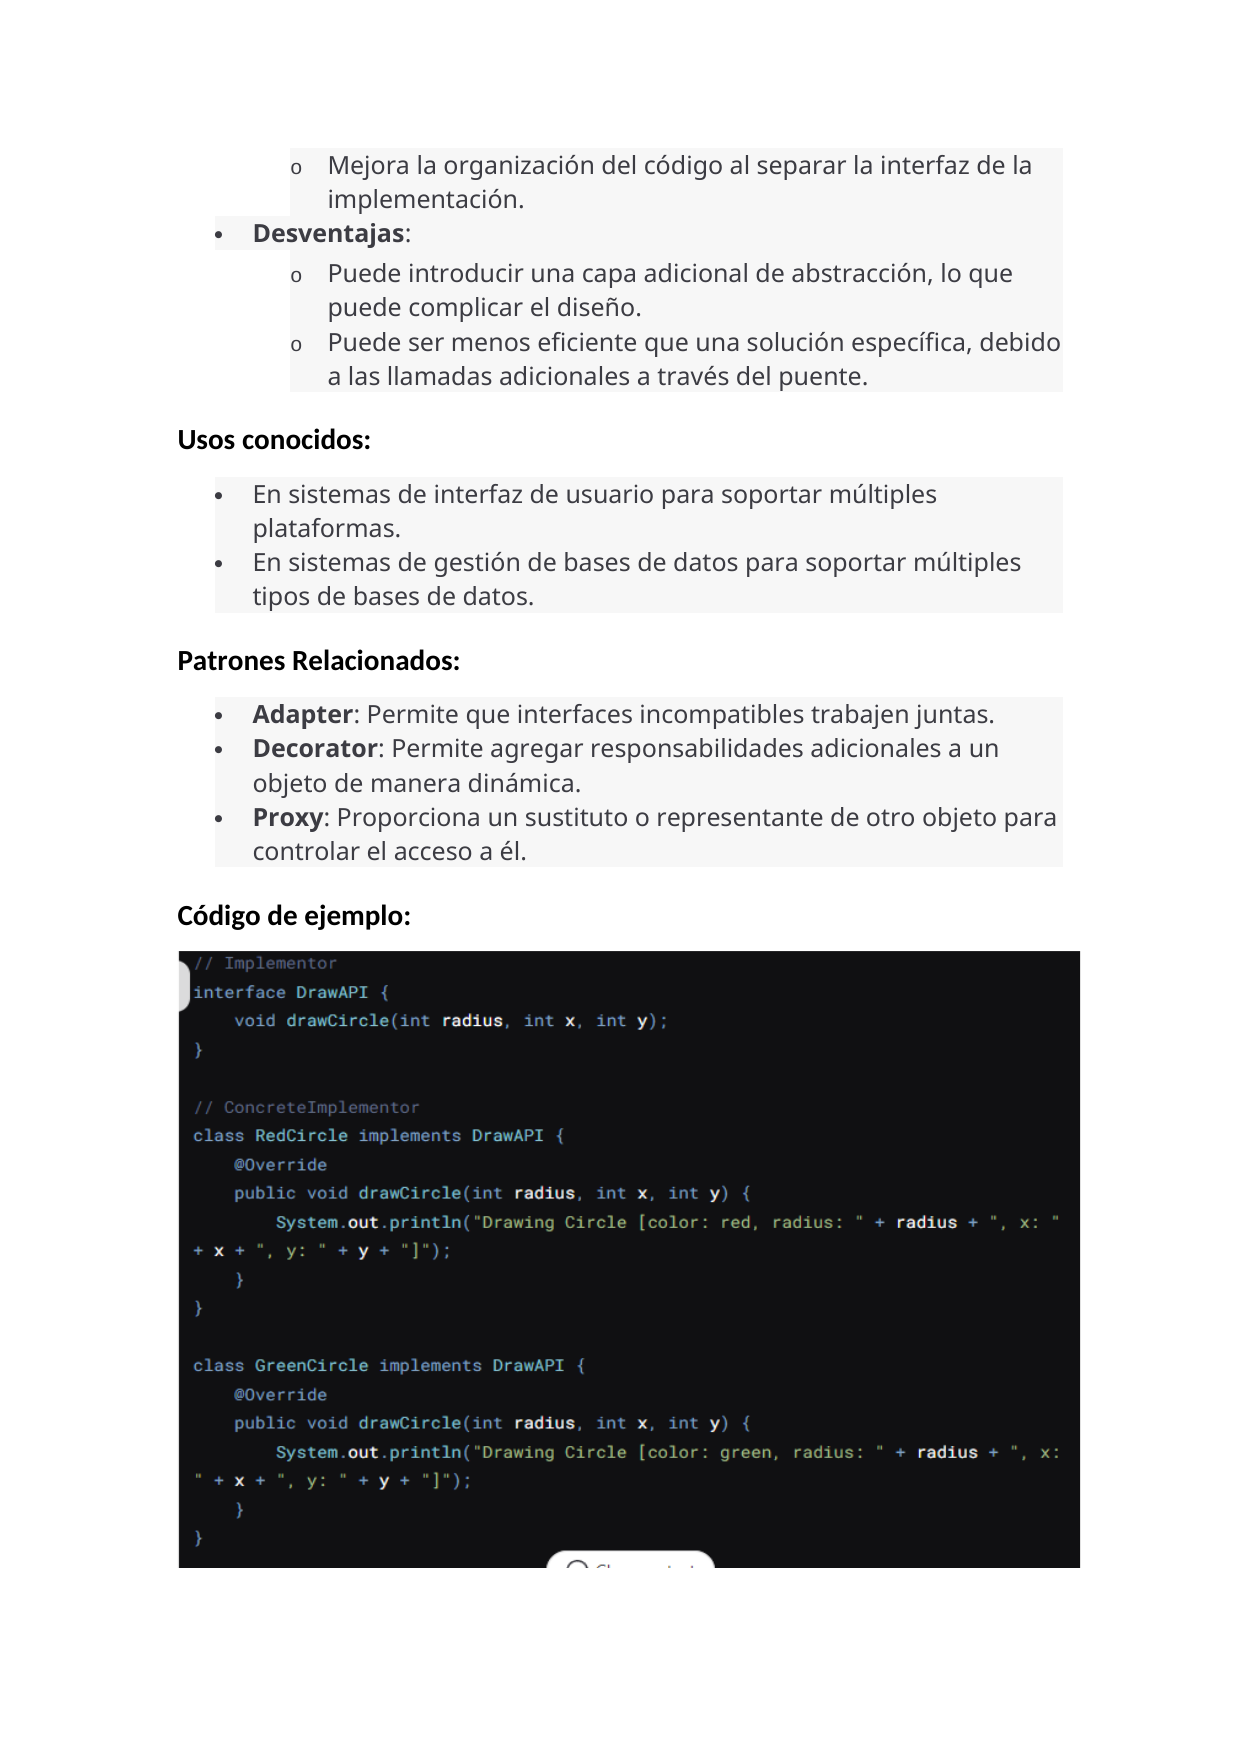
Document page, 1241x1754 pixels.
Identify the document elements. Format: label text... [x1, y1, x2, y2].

text Patrones Relacionados: [177, 642, 1063, 678]
list Adapter: Permite que interfaces incompatibles trabajen juntas. [215, 697, 1063, 731]
text Código de ejemplo: [177, 897, 1063, 932]
list En sistemas de interfaz de usuario para soportar múltiples plataformas. [215, 477, 1063, 545]
list Puede ser menos eficiente que una solución específica, debido a las llamadas adicionales a través del puente. [290, 324, 1063, 392]
picture [177, 951, 1081, 1568]
list Proxy: Proporciona un sustituto o representante de otro objeto para controlar el acceso a él. [215, 799, 1063, 867]
list En sistemas de gestión de bases de datos para soportar múltiples tipos de bases de datos. [215, 545, 1063, 613]
list Puede introducir una capa adicional de abstracción, lo que puede complicar el diseño. [290, 256, 1063, 324]
list Desventajas: [215, 216, 1063, 250]
list Decorator: Permite agregar responsabilidades adicionales a un objeto de manera dinámica. [215, 731, 1063, 799]
list Mejora la organización del código al separar la interfaz de la implementación. [290, 148, 1063, 216]
text Usos conocidos: [177, 421, 1063, 457]
